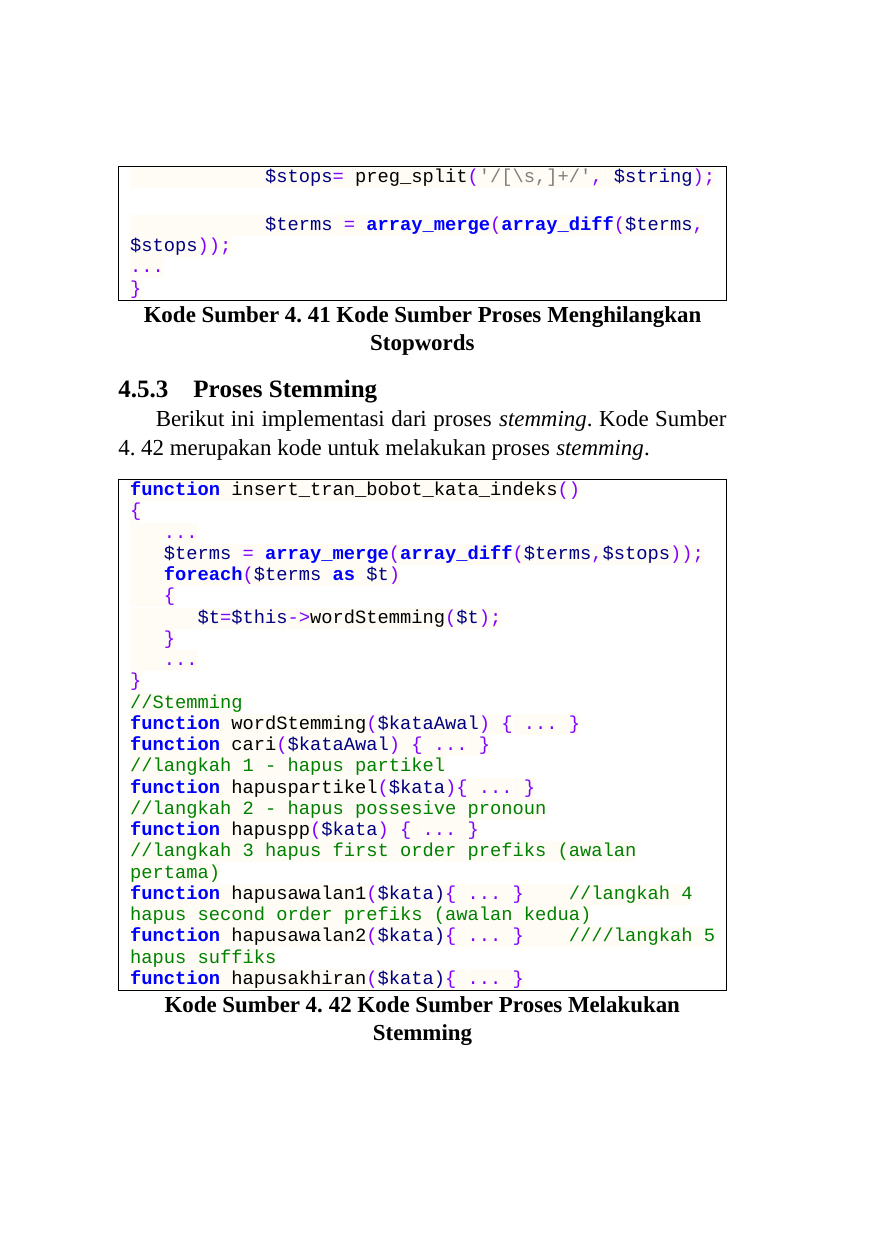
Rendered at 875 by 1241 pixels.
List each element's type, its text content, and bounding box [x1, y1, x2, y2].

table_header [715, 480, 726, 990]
text Kode Sumber 4. 42 Kode Sumber Proses Melakukan Stemming [118, 991, 726, 1046]
text Berikut ini implementasi dari proses stemming. Kode Sumber 4. 42 merupakan kode untuk melakukan proses stemming. [118, 405, 726, 460]
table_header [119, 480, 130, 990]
text Kode Sumber 4. 41 Kode Sumber Proses Menghilangkan Stopwords [118, 301, 726, 356]
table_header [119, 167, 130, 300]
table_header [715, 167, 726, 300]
subtitle Proses Stemming [118, 374, 726, 403]
